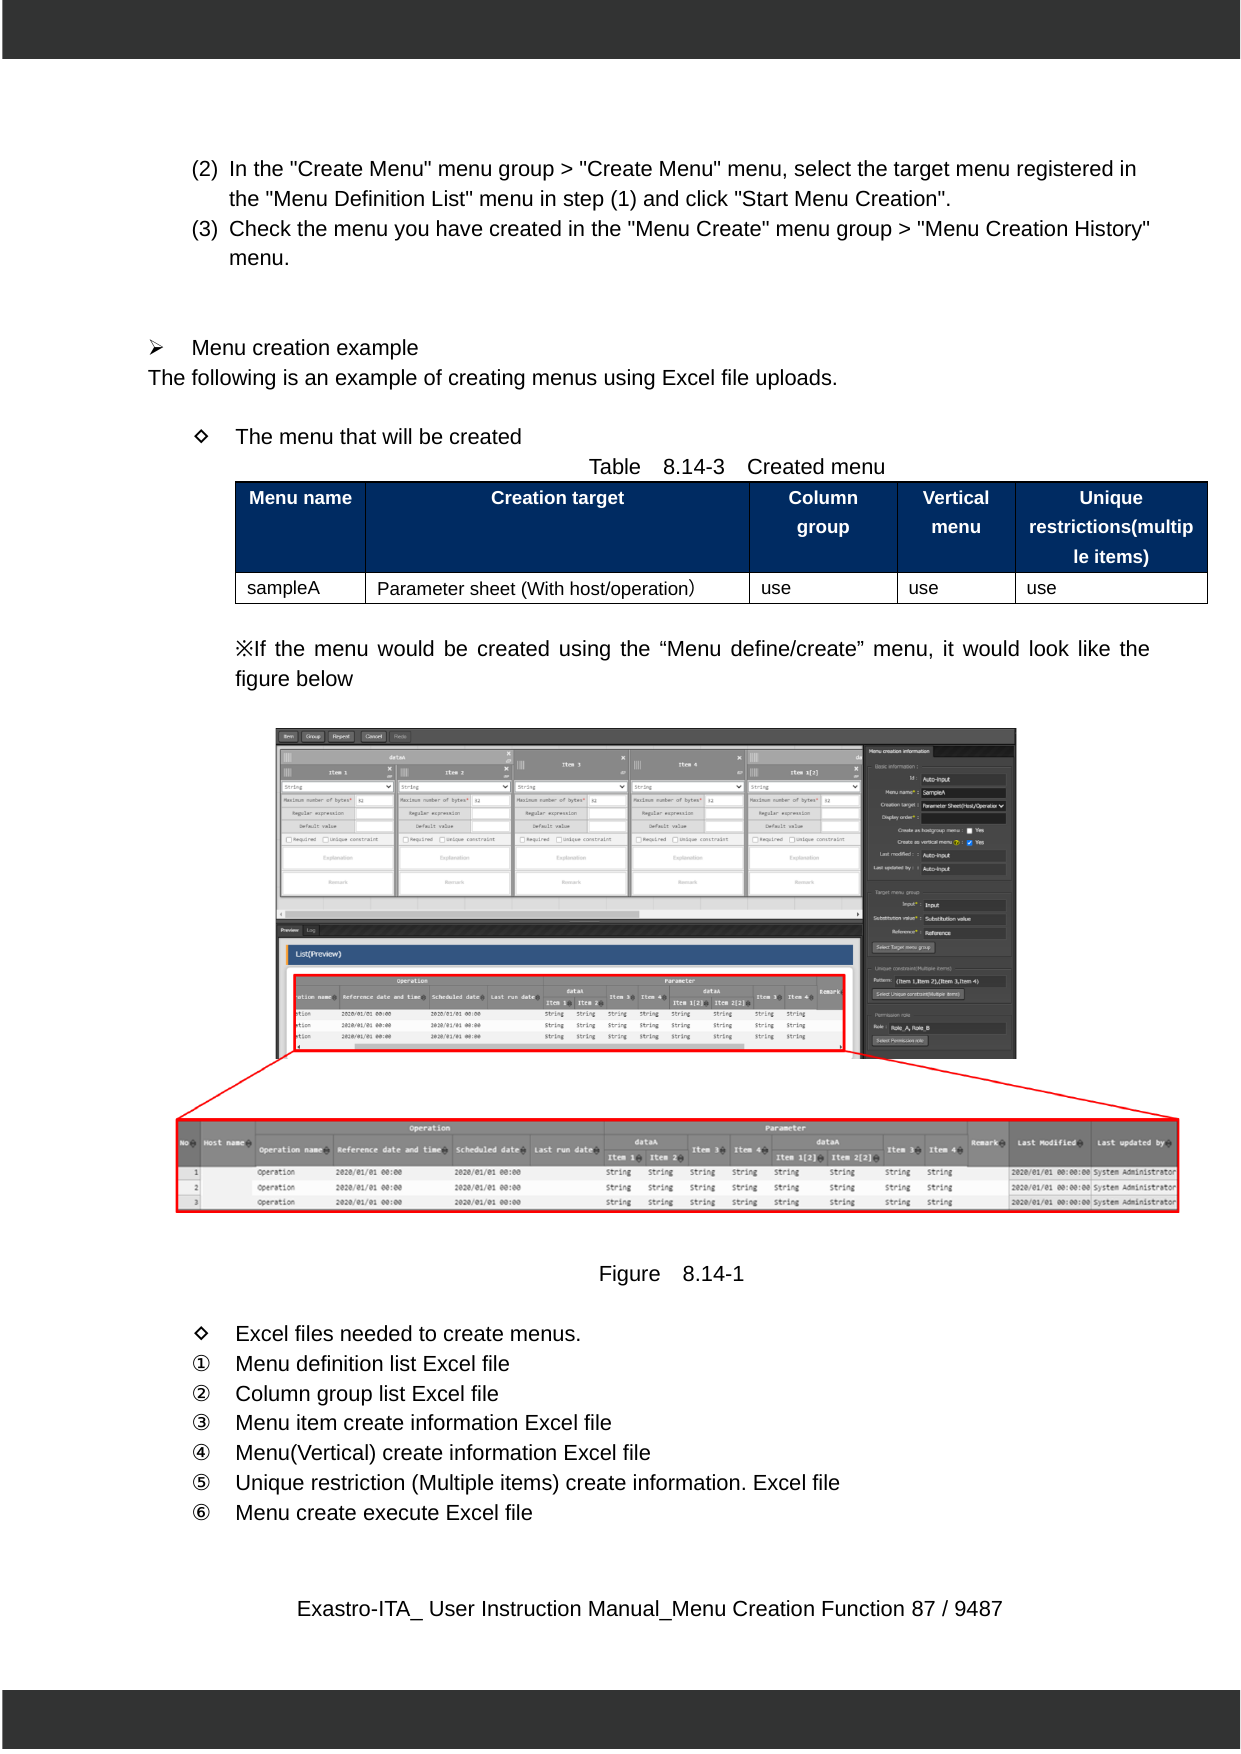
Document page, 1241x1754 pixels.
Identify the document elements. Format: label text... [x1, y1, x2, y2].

table_header Vertical menu [898, 483, 1015, 572]
table_header Column group [750, 483, 897, 572]
picture [2, 0, 1241, 59]
picture [2, 1690, 1241, 1749]
list Menu creation example [148, 332, 1152, 362]
table_header Creation target [366, 483, 749, 572]
list Excel files needed to create menus. [191, 1319, 1152, 1348]
list In the "Create Menu" menu group > "Create Menu" menu, select the target menu registered in the "Menu Definition List" menu in step (1) and click "Start Menu Creation". [191, 154, 1152, 213]
table_cell sampleA [236, 573, 365, 603]
table_cell use [1016, 573, 1207, 603]
list Menu(Vertical) create information Excel file [191, 1438, 1152, 1468]
text The following is an example of creating menus using Excel file uploads. [148, 362, 1152, 392]
table_header Menu name [236, 483, 365, 572]
list If the menu would be created using the “Menu define/create” menu, it would look like the figure below [235, 633, 1152, 693]
text Figure [191, 1259, 1152, 1289]
list Menu definition list Excel file [191, 1348, 1152, 1378]
table_cell use [750, 573, 897, 603]
list Column group list Excel file [191, 1378, 1152, 1408]
table_cell use [898, 573, 1015, 603]
table_cell Parameter sheet (With host/operation） [366, 573, 749, 603]
table_header Unique restrictions(multiple items) [1016, 483, 1207, 572]
list Menu create execute Excel file [191, 1497, 1152, 1527]
list TableCreated menu [235, 452, 1152, 481]
list The menu that will be created [191, 422, 1152, 452]
picture [175, 728, 1180, 1213]
list Unique restriction (Multiple items) create information. Excel file [191, 1468, 1152, 1497]
list Menu item create information Excel file [191, 1408, 1152, 1438]
list Check the menu you have created in the "Menu Create" menu group > "Menu Creation History" menu. [191, 213, 1152, 273]
